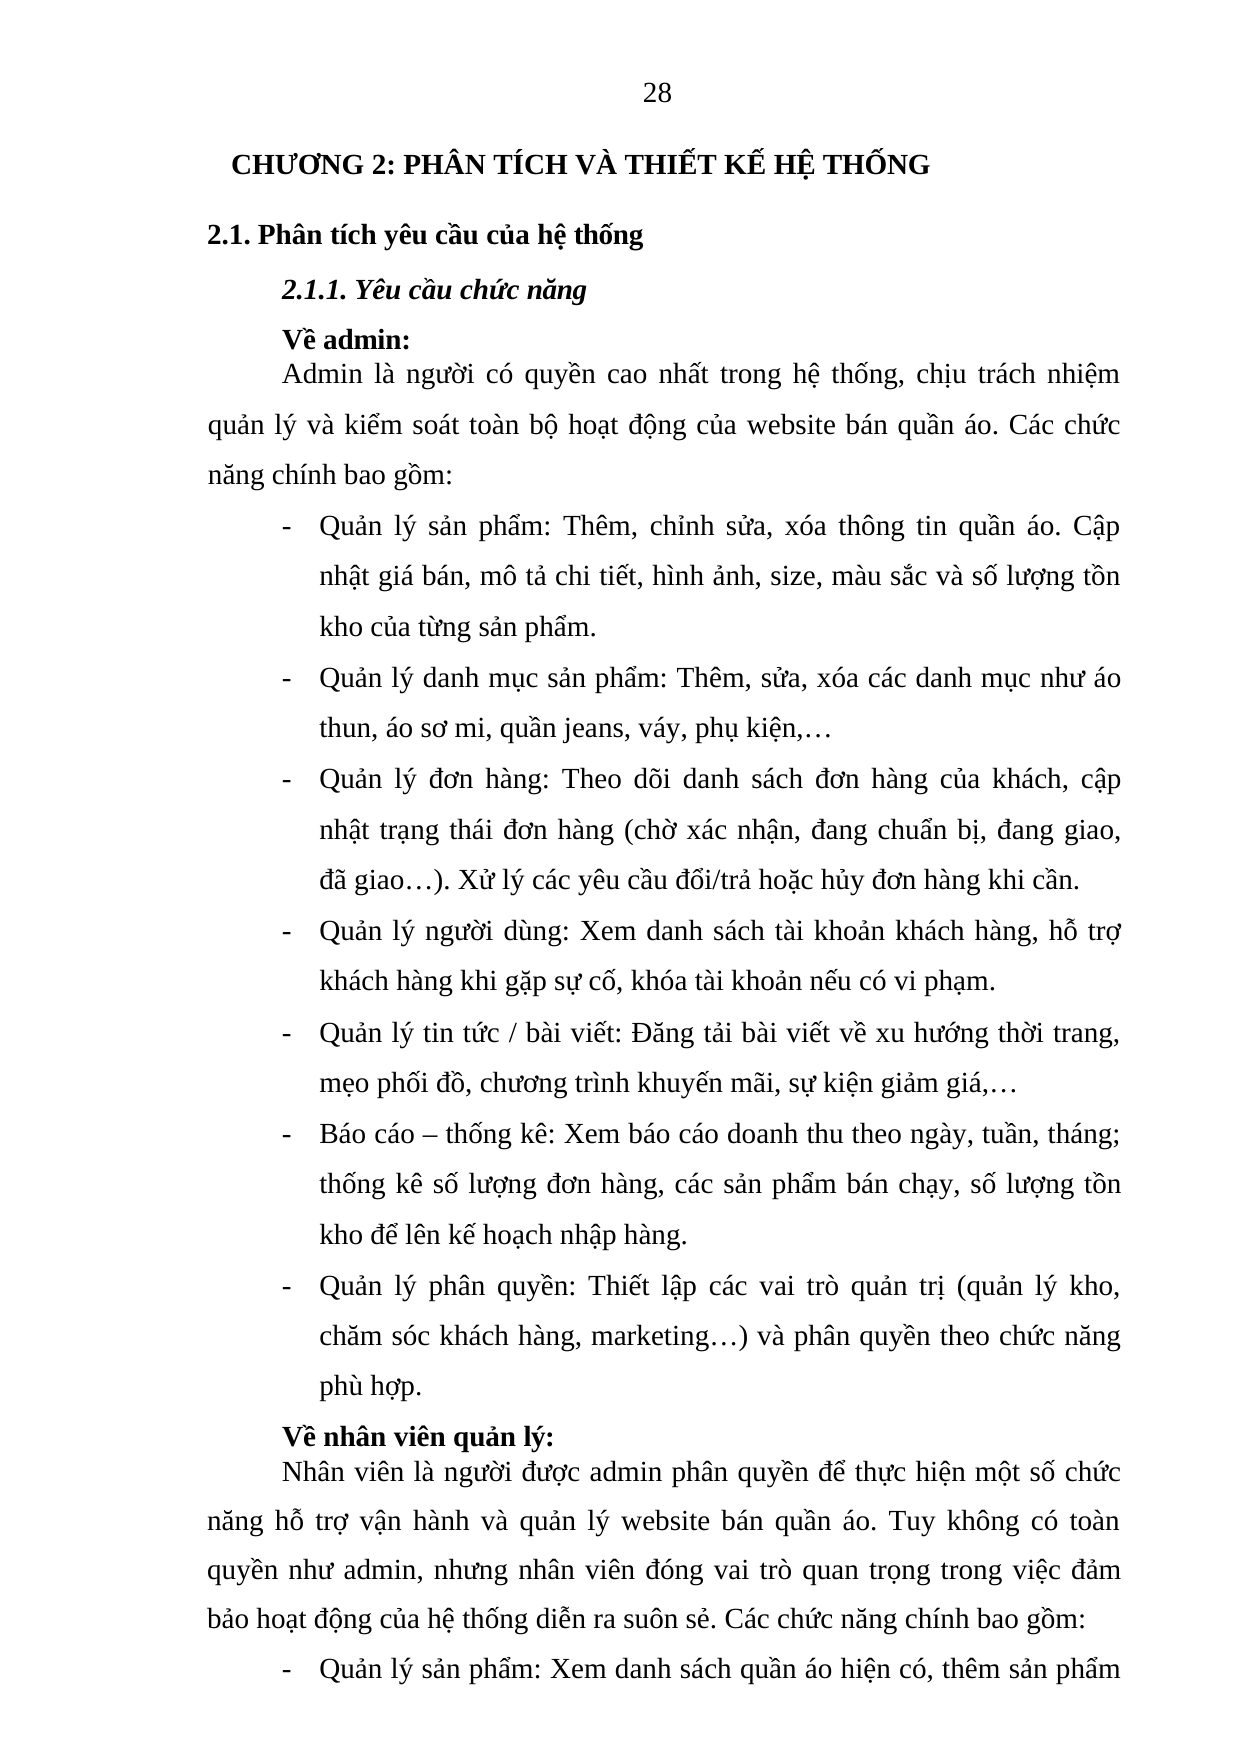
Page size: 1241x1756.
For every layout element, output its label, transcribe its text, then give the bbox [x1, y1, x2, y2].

list Quản lý người dùng: Xem danh sách tài khoản khách hàng, hỗ trợ khách hàng khi gặp sự cố, khóa tài khoản nếu có vi phạm. [282, 913, 1122, 997]
subtitle Về admin: [282, 322, 1137, 356]
list Quản lý đơn hàng: Theo dõi danh sách đơn hàng của khách, cập nhật trạng thái đơn hàng (chờ xác nhận, đang chuẩn bị, đang giao, đã giao…). Xử lý các yêu cầu đổi/trả hoặc hủy đơn hàng khi cần. [282, 761, 1122, 896]
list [282, 1652, 1122, 1685]
subtitle Về nhân viên quản lý: [282, 1419, 1137, 1453]
list Báo cáo – thống kê: Xem báo cáo doanh thu theo ngày, tuần, tháng; thống kê số lượng đơn hàng, các sản phẩm bán chạy, số lượng tồn kho để lên kế hoạch nhập hàng. [282, 1116, 1122, 1250]
list Quản lý danh mục sản phẩm: Thêm, sửa, xóa các danh mục như áo thun, áo sơ mi, quần jeans, váy, phụ kiện,… [282, 660, 1122, 744]
list Quản lý phân quyền: Thiết lập các vai trò quản trị (quản lý kho, chăm sóc khách hàng, marketing…) và phân quyền theo chức năng phù hợp. [282, 1268, 1122, 1402]
list Quản lý tin tức / bài viết: Đăng tải bài viết về xu hướng thời trang, mẹo phối đồ, chương trình khuyến mãi, sự kiện giảm giá,… [282, 1015, 1122, 1098]
list Quản lý sản phẩm: Thêm, chỉnh sửa, xóa thông tin quần áo. Cập nhật giá bán, mô tả chi tiết, hình ảnh, size, màu sắc và số lượng tồn kho của từng sản phẩm. [282, 508, 1122, 642]
subtitle CHƯƠNG 2: PHÂN TÍCH VÀ THIẾT KẾ HỆ THỐNG [231, 147, 1098, 181]
text Admin là người có quyền cao nhất trong hệ thống, chịu trách nhiệm quản lý và kiểm soát toàn bộ hoạt động của website bán quần áo. Các chức năng chính bao gồm: [208, 356, 1122, 491]
text Nhân viên là người được admin phân quyền để thực hiện một số chức năng hỗ trợ vận hành và quản lý website bán quần áo. Tuy không có toàn quyền như admin, nhưng nhân viên đóng vai trò quan trọng trong việc đảm bảo hoạt động của hệ thống diễn ra suôn sẻ. Các chức năng chính bao gồm: [207, 1454, 1122, 1635]
subtitle Phân tích yêu cầu của hệ thống [207, 217, 1137, 251]
subtitle Yêu cầu chức năng [282, 272, 1137, 305]
